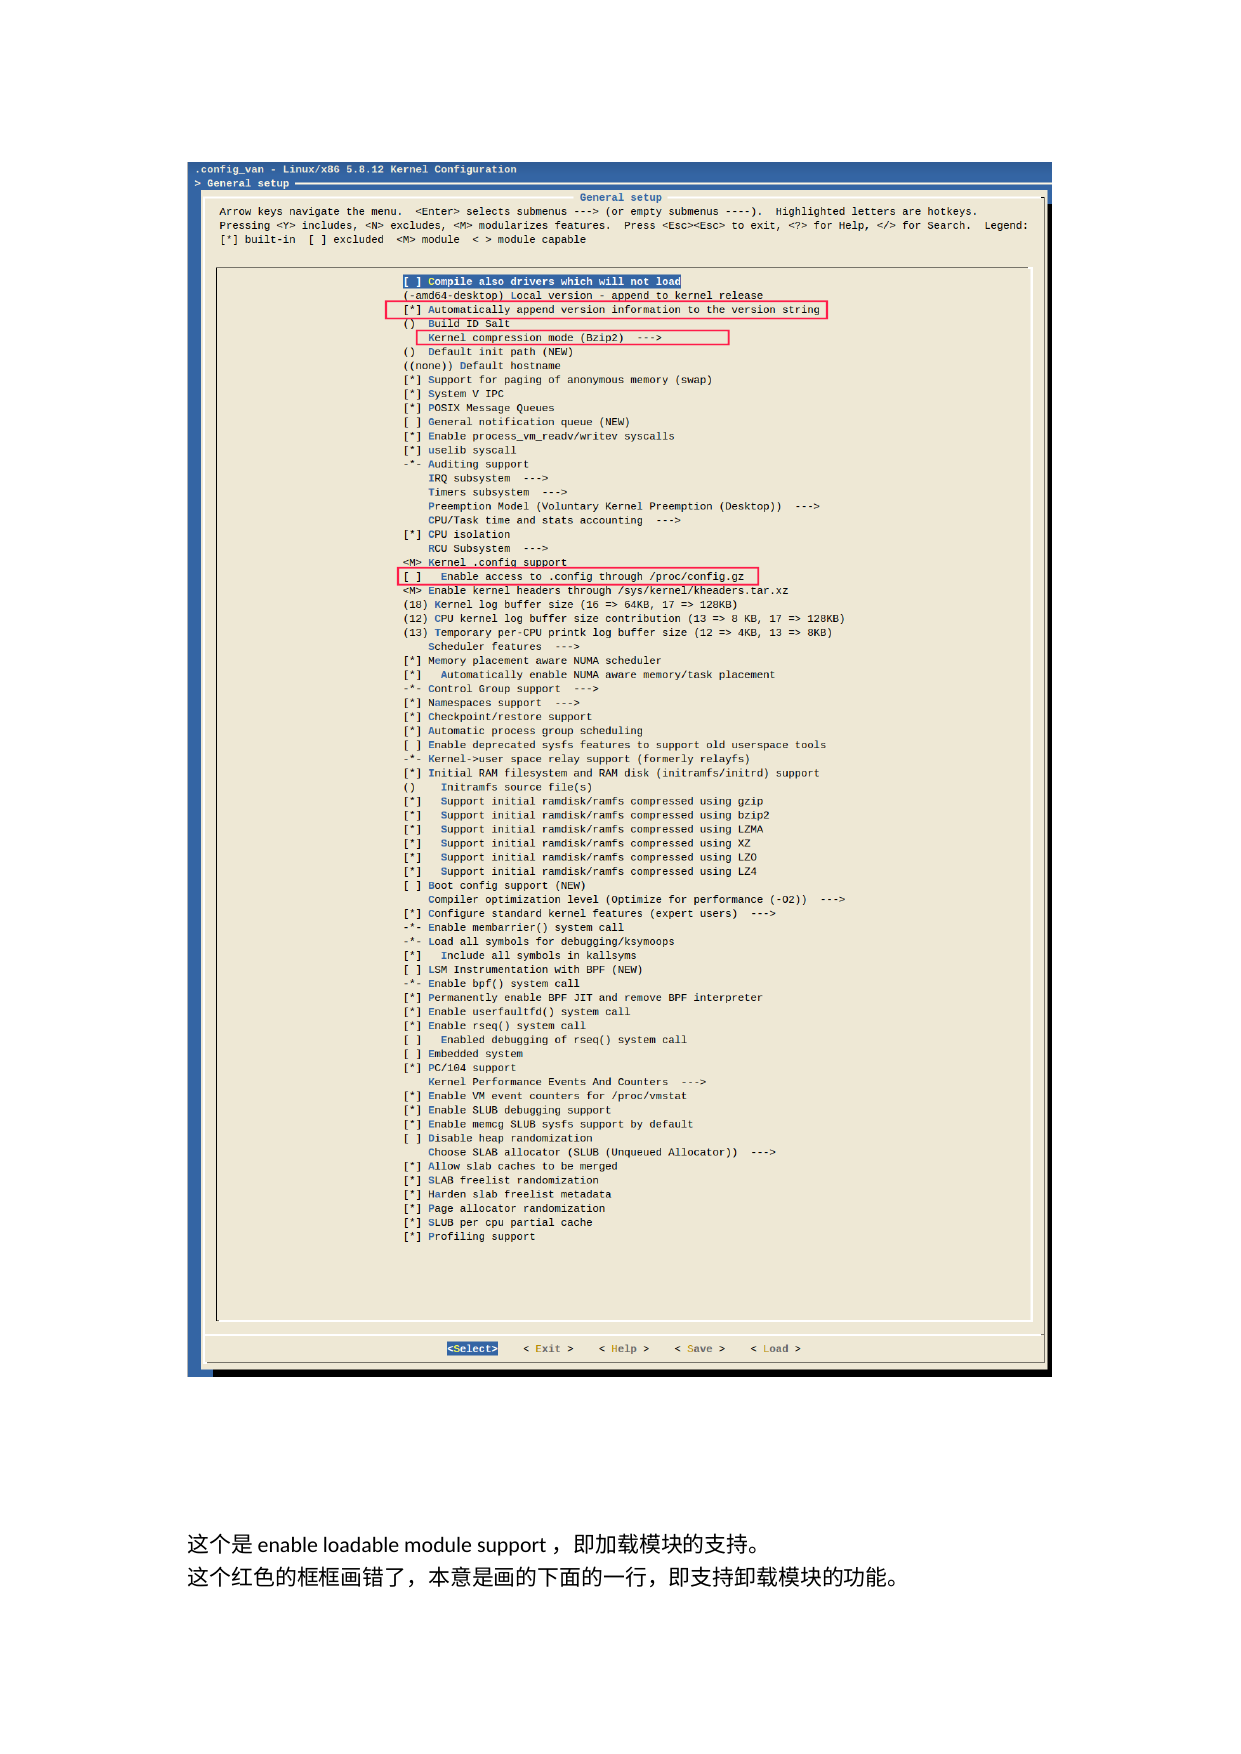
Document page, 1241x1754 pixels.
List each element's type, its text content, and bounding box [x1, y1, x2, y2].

text 这个是enable loadable module support ，即加载模块的支持。 [187, 1527, 1053, 1559]
text 这个红色的框框画错了，本意是画的下面的一行，即支持卸载模块的功能。 [187, 1559, 1053, 1592]
picture [187, 162, 1052, 1377]
